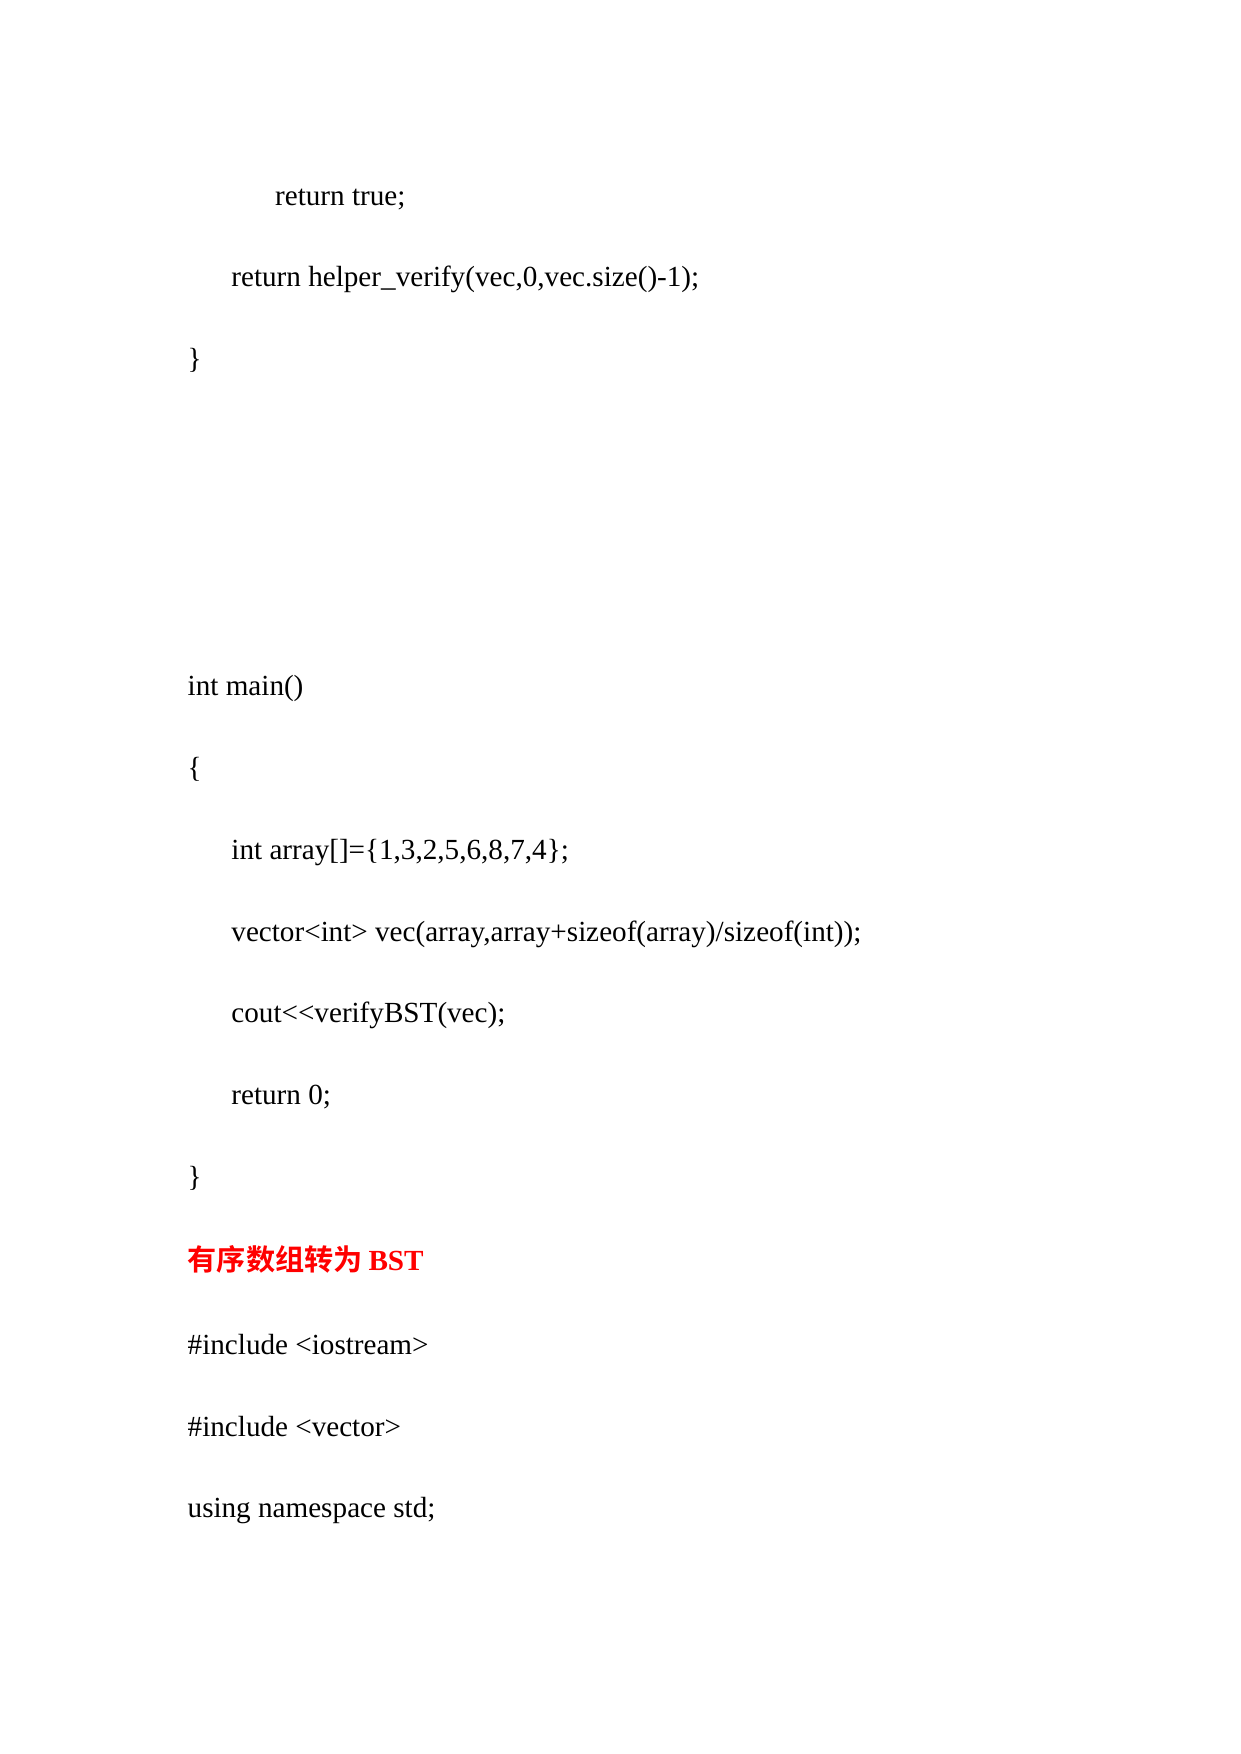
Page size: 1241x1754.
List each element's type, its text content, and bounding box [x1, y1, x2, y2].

text } [187, 1143, 1053, 1208]
text int array[]={1,3,2,5,6,8,7,4}; [187, 816, 1053, 881]
text cout<<verifyBST(vec); [187, 980, 1053, 1045]
text using namespace std; [187, 1475, 1053, 1540]
text return 0; [187, 1061, 1053, 1126]
text #include <iostream> [187, 1311, 1053, 1376]
text return true; [187, 162, 1053, 227]
text vector<int> vec(array,array+sizeof(array)/sizeof(int)); [187, 898, 1053, 963]
subtitle 有序数组转为BST [187, 1225, 1053, 1290]
text #include <vector> [187, 1393, 1053, 1458]
text } [187, 326, 1053, 391]
text return helper_verify(vec,0,vec.size()-1); [187, 244, 1053, 309]
text { [187, 734, 1053, 799]
text int main() [187, 653, 1053, 718]
